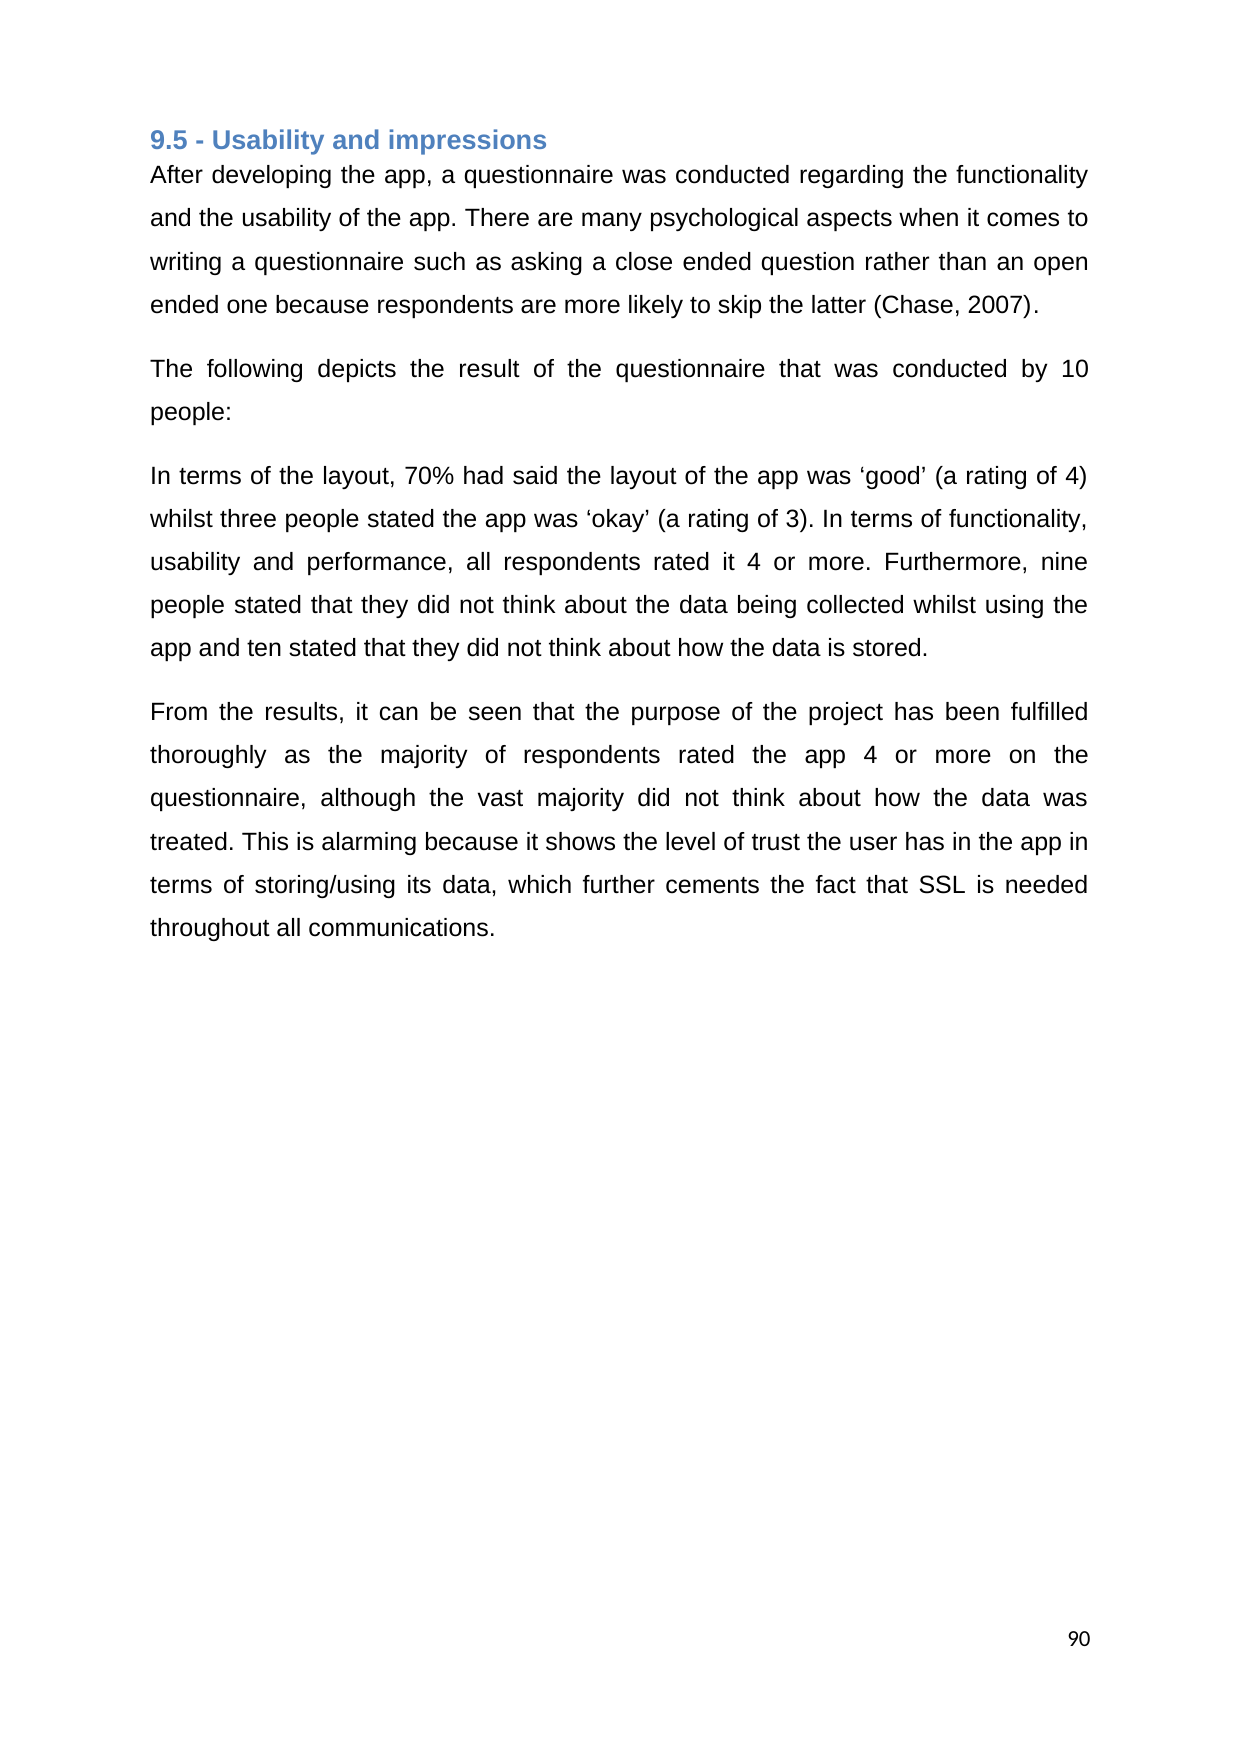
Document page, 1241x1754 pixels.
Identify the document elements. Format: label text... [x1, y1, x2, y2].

subtitle 9.5 - Usability and impressions [150, 124, 1090, 156]
text The following depicts the result of the questionnaire that was conducted by 10 people: [150, 353, 1090, 425]
text From the results, it can be seen that the purpose of the project has been fulfilled thoroughly as the majority of respondents rated the app 4 or more on the questionnaire, although the vast majority did not think about how the data was treated. This is alarming because it shows the level of trust the user has in the app in terms of storing/using its data, which further cements the fact that SSL is needed throughout all communications. [150, 697, 1090, 941]
text In terms of the layout, 70% had said the layout of the app was ‘good’ (a rating of 4) whilst three people stated the app was ‘okay’ (a rating of 3). In terms of functionality, usability and performance, all respondents rated it 4 or more. Furthermore, nine people stated that they did not think about the data being collected whilst using the app and ten stated that they did not think about how the data is stored. [150, 461, 1090, 662]
text After developing the app, a questionnaire was conducted regarding the functionality and the usability of the app. There are many psychological aspects when it comes to writing a questionnaire such as asking a close ended question rather than an open ended one because respondents are more likely to skip the latter (Chase, 2007). [150, 160, 1090, 318]
